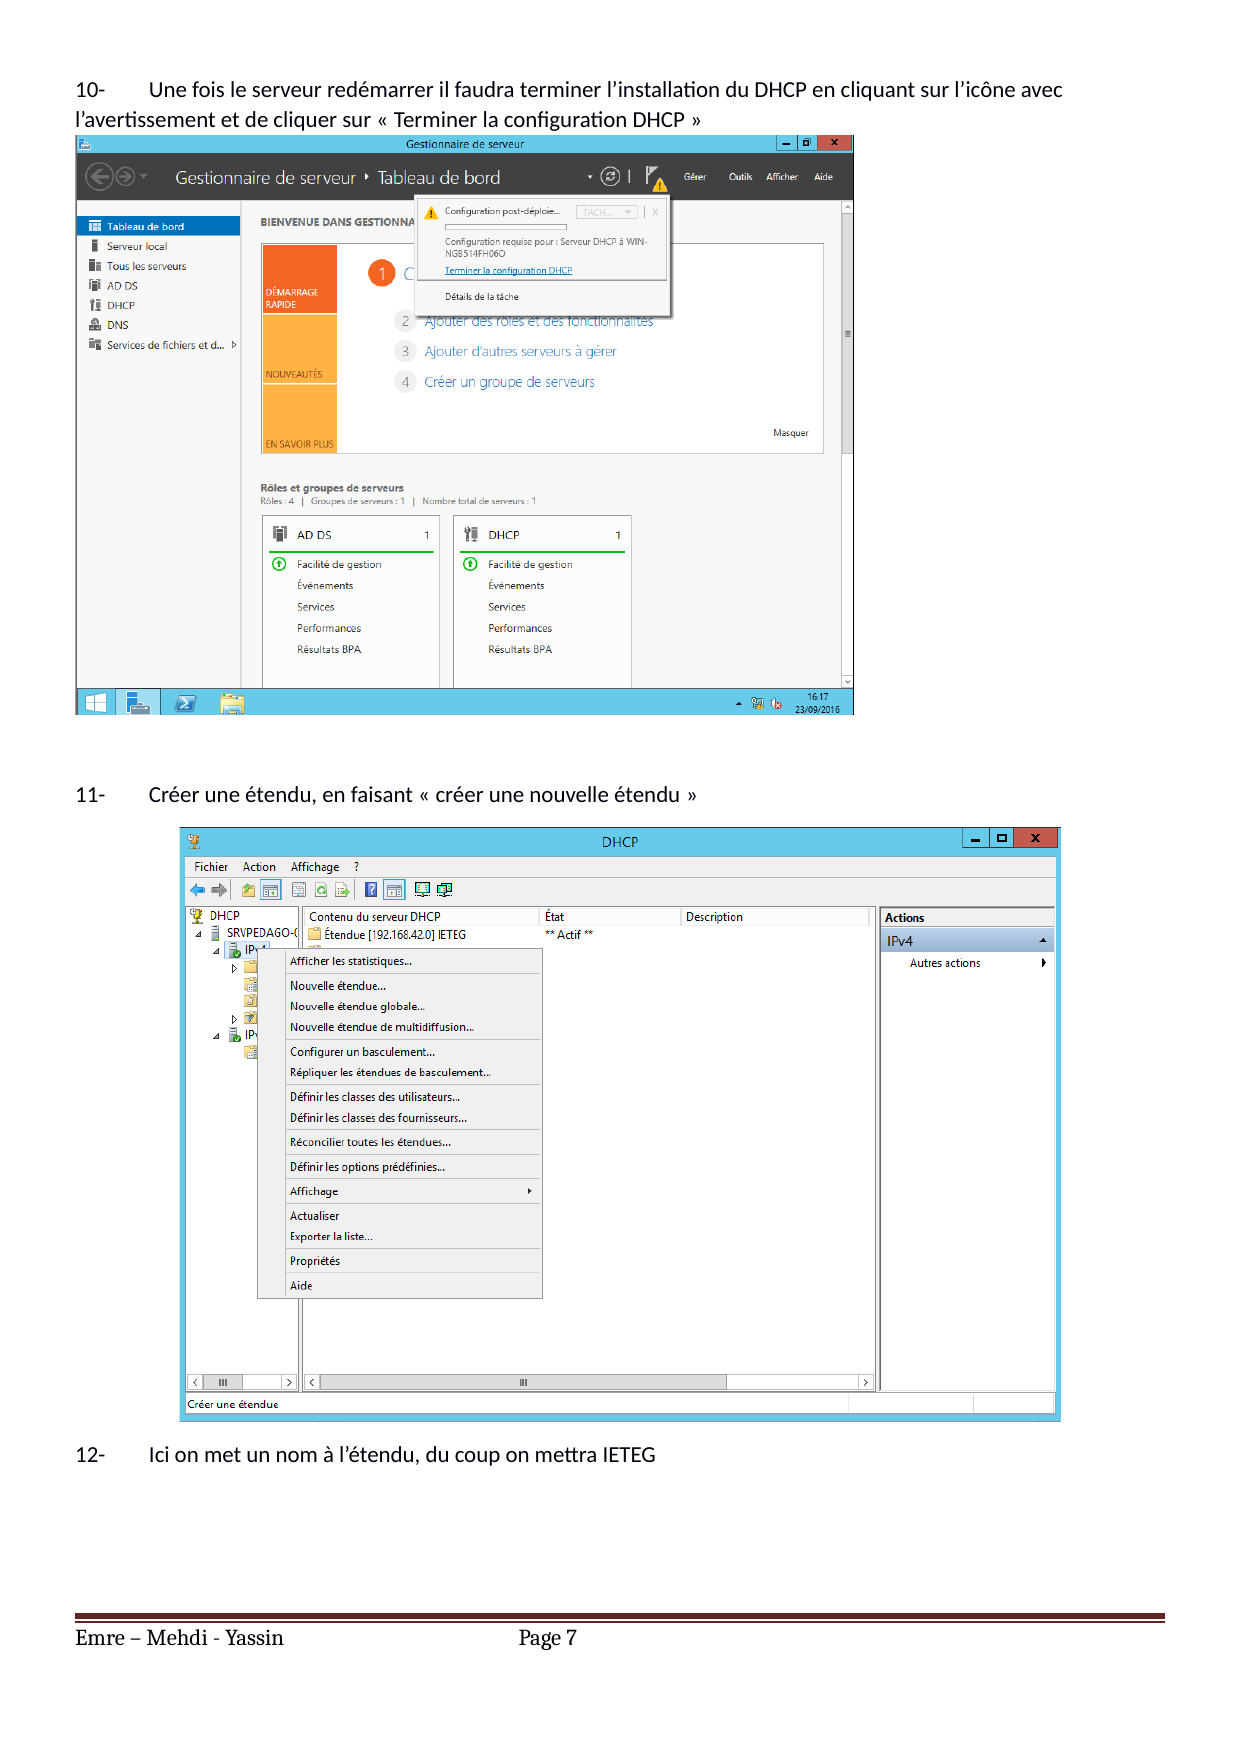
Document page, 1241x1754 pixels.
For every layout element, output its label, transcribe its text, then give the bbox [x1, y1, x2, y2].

picture [75, 135, 855, 715]
picture [179, 827, 1061, 1422]
list Ici on met un nom à l’étendu, du coup on mettra IETEG [75, 1440, 1165, 1468]
list Créer une étendu, en faisant « créer une nouvelle étendu » [75, 780, 1165, 808]
